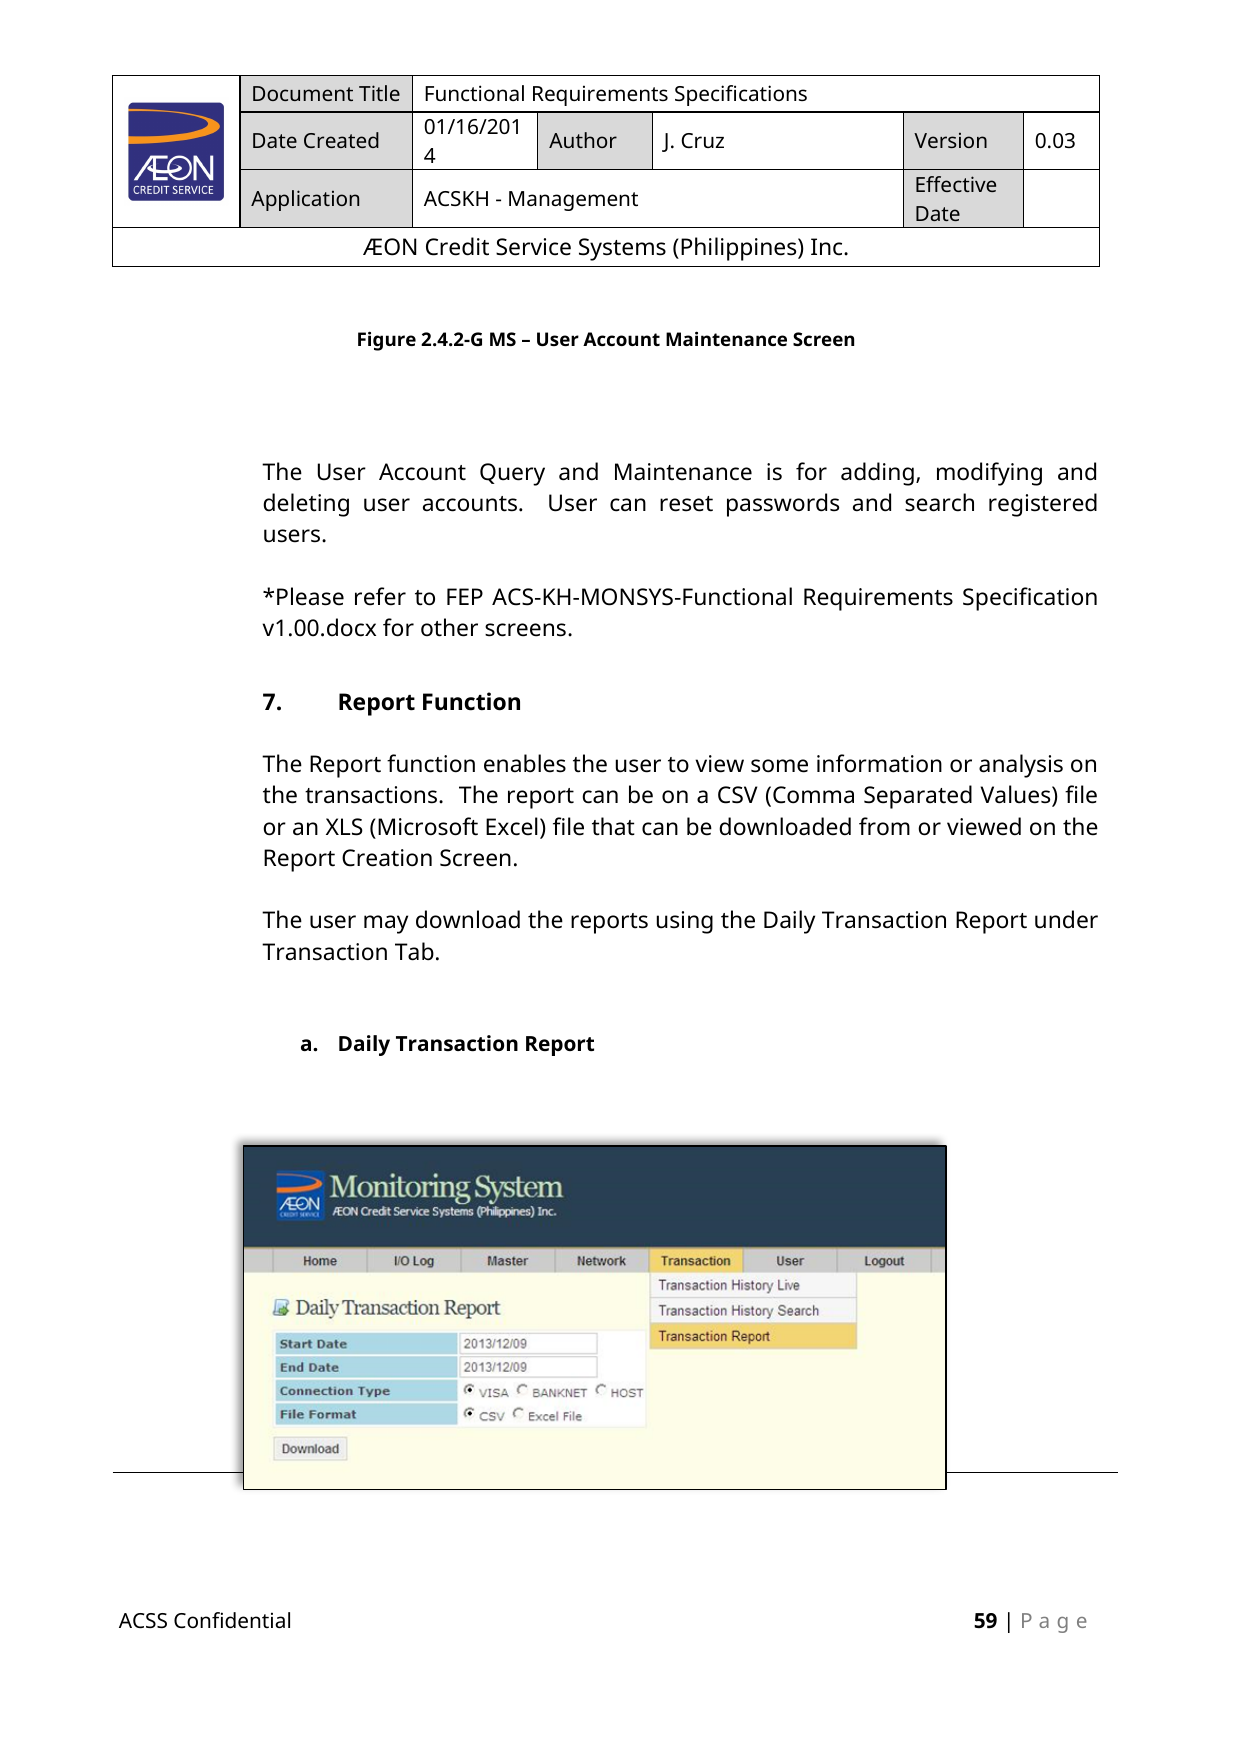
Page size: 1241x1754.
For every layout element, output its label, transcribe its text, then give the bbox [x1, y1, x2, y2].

text *Please refer to FEP ACS-KH-MONSYS-Functional Requirements Specification v1.00.docx for other screens. [262, 581, 1099, 643]
text Figure 2.4.2-G MS – User Account Maintenance Screen [112, 326, 1099, 352]
picture [244, 1147, 945, 1489]
text The user may download the reports using the Daily Transaction Report under Transaction Tab. [262, 904, 1099, 967]
text The User Account Query and Maintenance is for adding, modifying and deleting user accounts. User can reset passwords and search registered users. [262, 456, 1099, 549]
list Report Function [262, 686, 1099, 717]
list Daily Transaction Report [300, 1029, 1099, 1058]
text The Report function enables the user to view some information or analysis on the transactions. The report can be on a CSV (Comma Separated Values) file or an XLS (Microsoft Excel) file that can be downloaded from or viewed on the Report Creation Screen. [262, 748, 1099, 873]
picture [123, 97, 229, 206]
